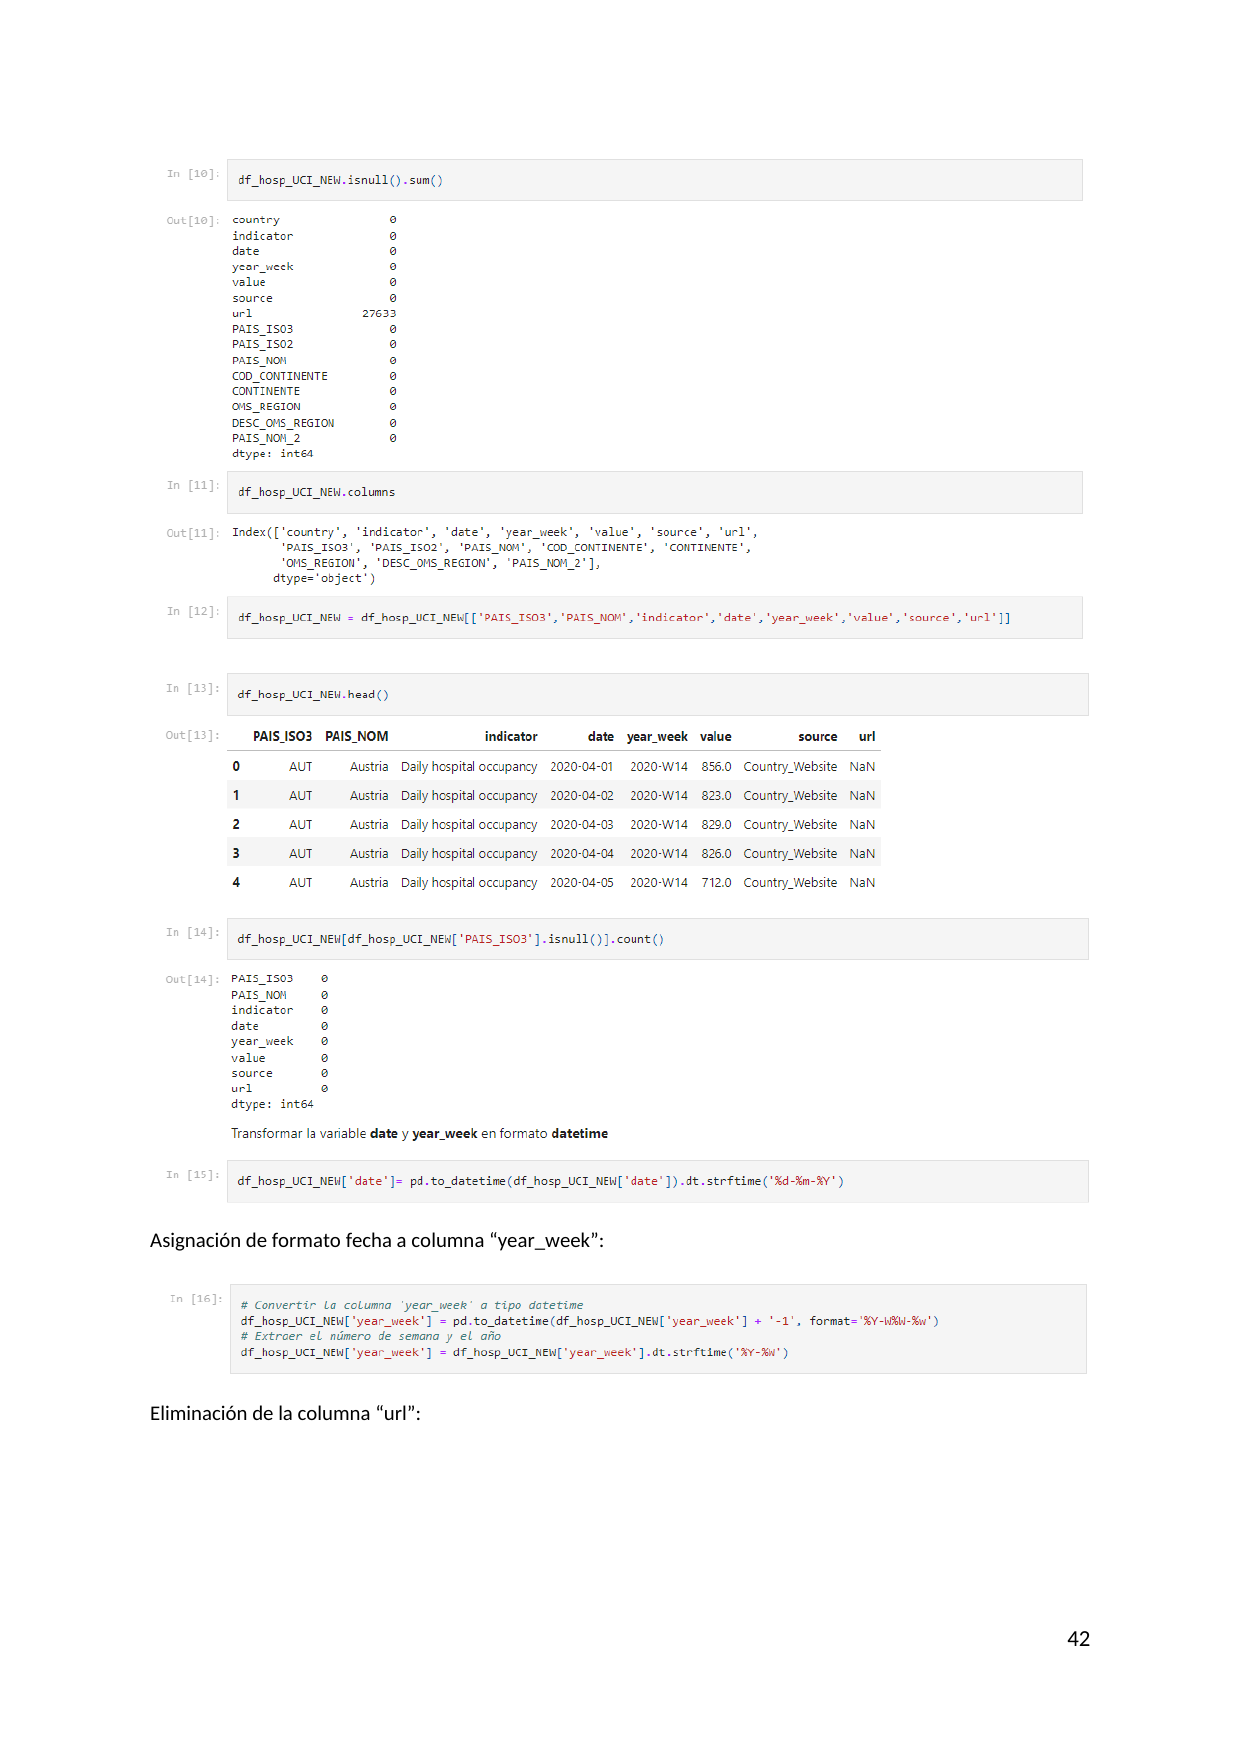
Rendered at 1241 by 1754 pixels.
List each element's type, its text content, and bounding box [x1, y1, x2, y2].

picture [150, 668, 1091, 1203]
text Asignación de formato fecha a columna “year_week”: [150, 1227, 1090, 1253]
picture [150, 150, 1091, 644]
text Eliminación de la columna “url”: [150, 1400, 1090, 1425]
picture [150, 1277, 1091, 1375]
